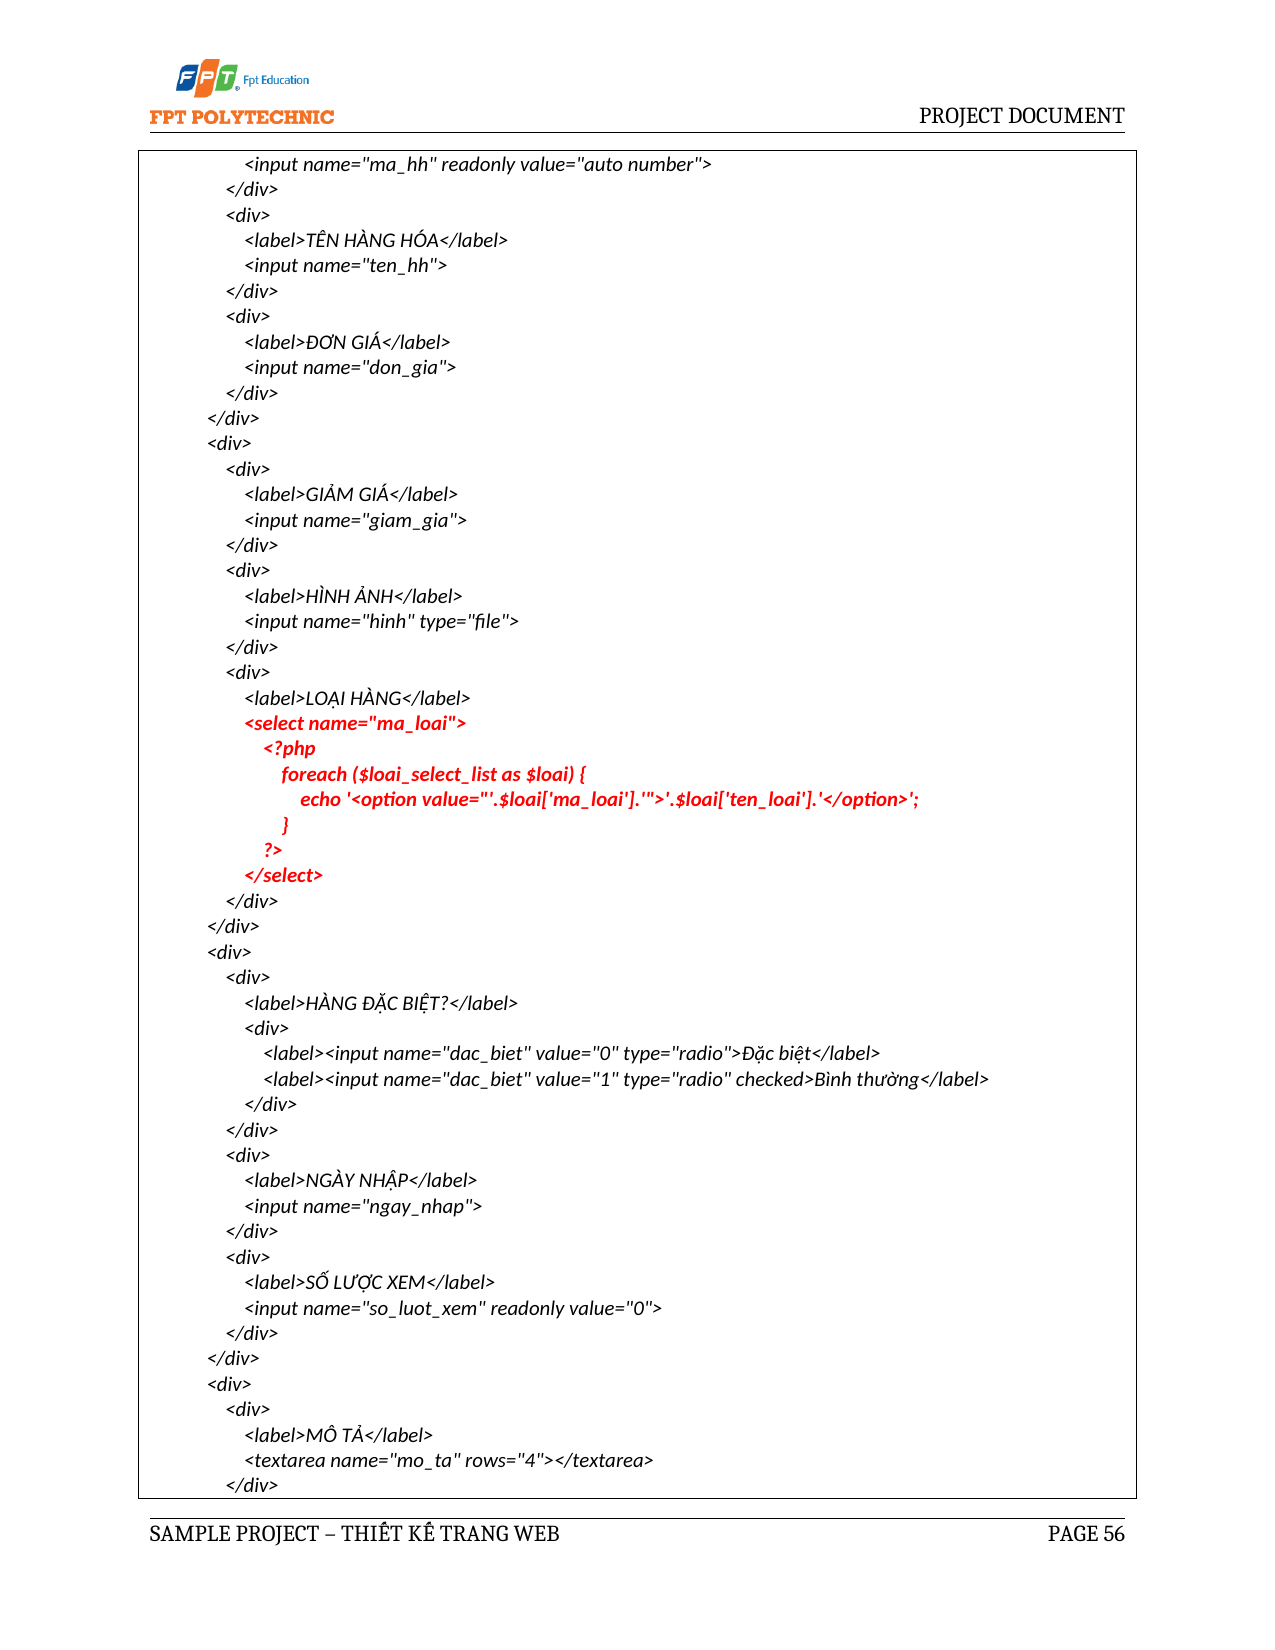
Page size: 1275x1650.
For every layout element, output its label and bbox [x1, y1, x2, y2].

picture [150, 59, 336, 124]
table_header [139, 151, 1136, 1498]
